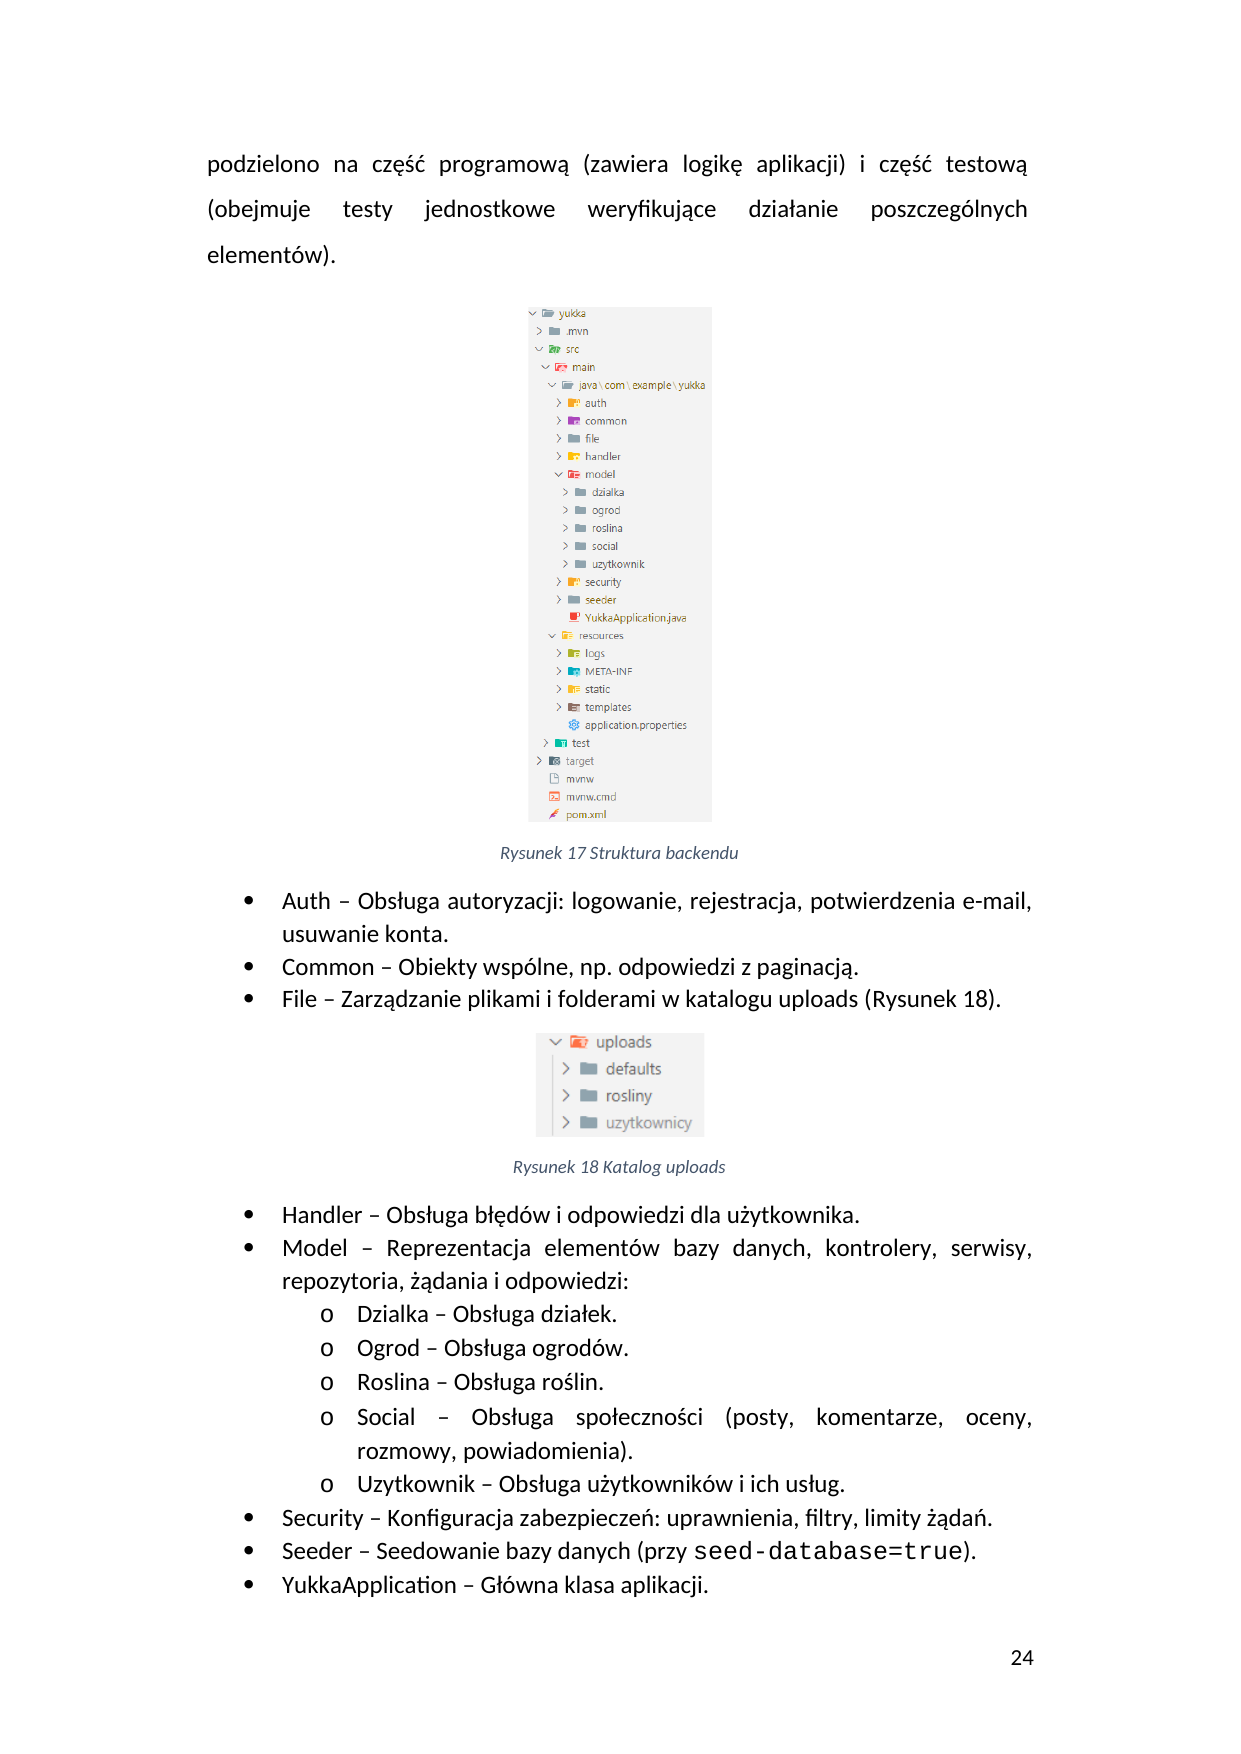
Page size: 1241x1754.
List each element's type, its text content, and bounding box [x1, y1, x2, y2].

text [207, 148, 1029, 270]
list YukkaApplication – Główna klasa aplikacji. [244, 1569, 1033, 1600]
list Ogrod – Obsługa ogrodów. [319, 1332, 1033, 1364]
list Uzytkownik – Obsługa użytkowników i ich usług. [319, 1468, 1033, 1499]
picture [528, 307, 712, 822]
list Model – Reprezentacja elementów bazy danych, kontrolery, serwisy, repozytoria, żądania i odpowiedzi: [244, 1232, 1033, 1295]
list Dzialka – Obsługa działek. [319, 1298, 1033, 1329]
picture [535, 1033, 705, 1137]
list Social – Obsługa społeczności (posty, komentarze, oceny, rozmowy, powiadomienia). [319, 1401, 1033, 1465]
list Security – Konfiguracja zabezpieczeń: uprawnienia, filtry, limity żądań. [244, 1502, 1033, 1532]
text Rysunek 17 Struktura backendu [207, 841, 1033, 864]
list Handler – Obsługa błędów i odpowiedzi dla użytkownika. [244, 1199, 1033, 1229]
list Common – Obiekty wspólne, np. odpowiedzi z paginacją. [244, 951, 1033, 981]
list Roslina – Obsługa roślin. [319, 1366, 1033, 1398]
list Auth – Obsługa autoryzacji: logowanie, rejestracja, potwierdzenia e-mail, usuwanie konta. [244, 885, 1033, 948]
text Rysunek 18 Katalog uploads [207, 1155, 1033, 1178]
list Seeder – Seedowanie bazy danych (przy seed-database=true). [244, 1535, 1033, 1567]
list File – Zarządzanie plikami i folderami w katalogu uploads (Rysunek 18). [244, 984, 1033, 1014]
